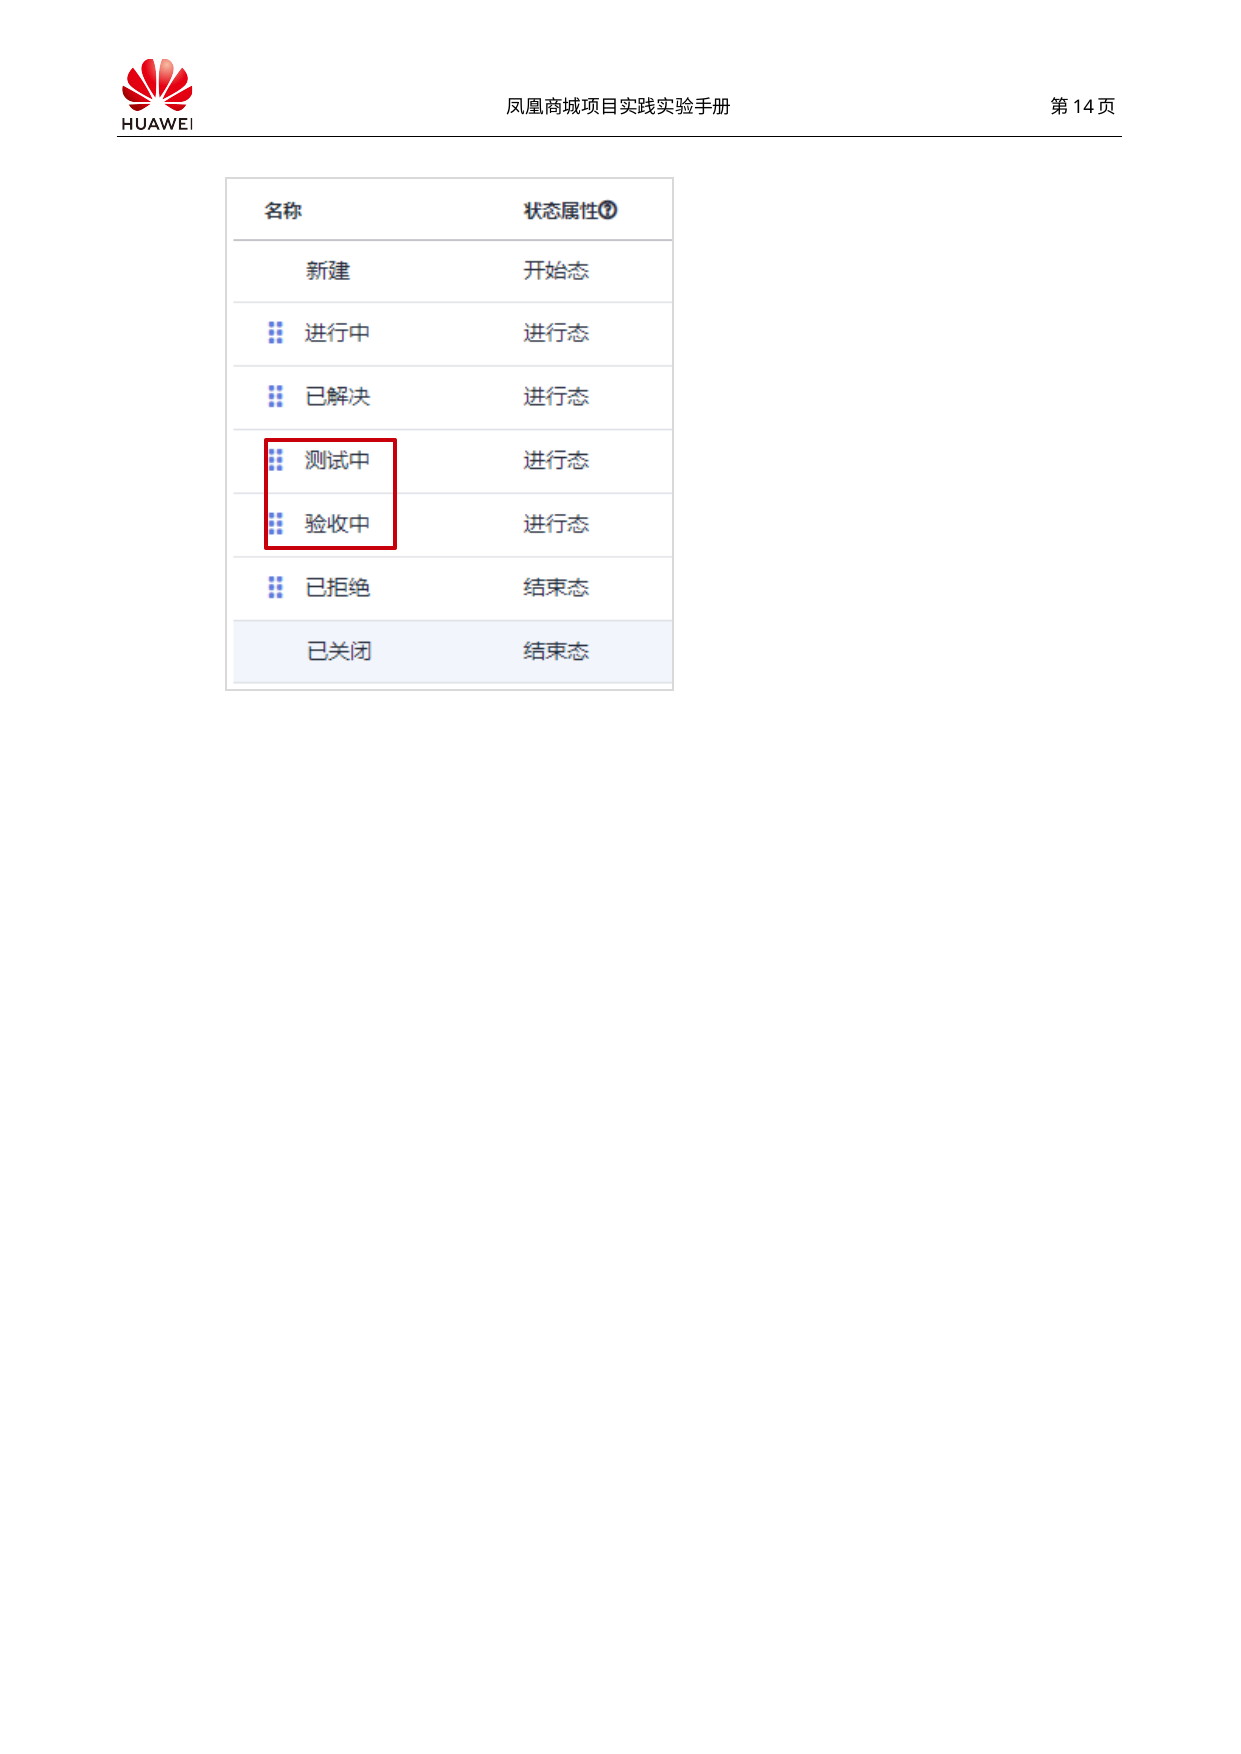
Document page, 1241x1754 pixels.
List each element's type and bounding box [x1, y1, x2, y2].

picture [227, 179, 672, 689]
picture [122, 59, 193, 130]
